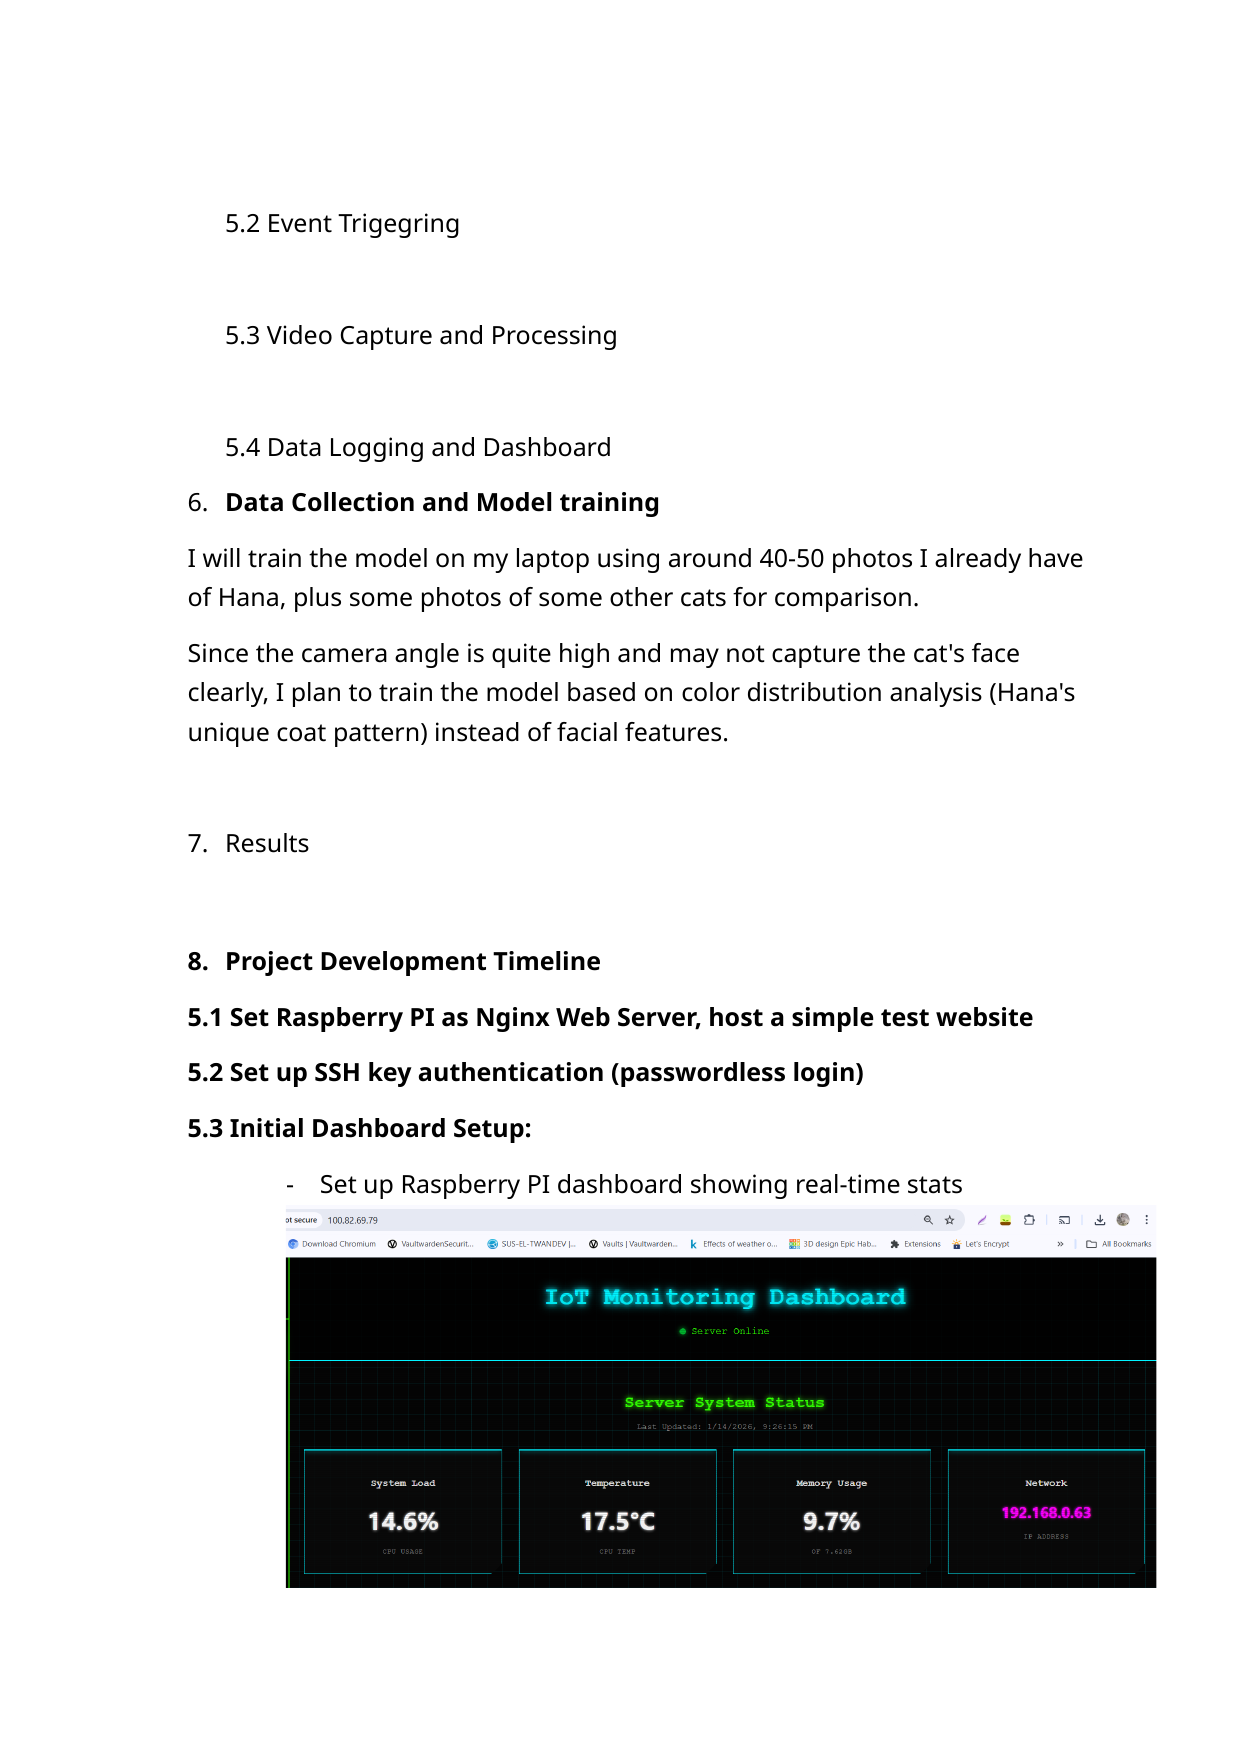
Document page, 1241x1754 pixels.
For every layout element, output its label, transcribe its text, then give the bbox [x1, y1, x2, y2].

text Since the camera angle is quite high and may not capture the cat's face clearly, I plan to train the model based on color distribution analysis (Hana's unique coat pattern) instead of facial features. [187, 636, 1090, 748]
picture [285, 1205, 1157, 1588]
list Project Development Timeline [187, 943, 1090, 977]
text 5.2 Event Trigegring [225, 206, 1090, 240]
text 5.1 Set Raspberry PI as Nginx Web Server, host a simple test website [187, 999, 1090, 1033]
text 5.3 Video Capture and Processing [225, 317, 1090, 352]
text 5.3 Initial Dashboard Setup: [150, 1111, 1090, 1145]
list Data Collection and Model training [187, 485, 1090, 519]
list - Set up Raspberry PI dashboard showing real-time stats [225, 1167, 1090, 1201]
text 5.4 Data Logging and Dashboard [225, 429, 1090, 463]
text I will train the model on my laptop using around 40-50 photos I already have of Hana, plus some photos of some other cats for comparison. [187, 541, 1090, 614]
list Results [187, 826, 1090, 860]
text 5.2 Set up SSH key authentication (passwordless login) [150, 1055, 1090, 1089]
